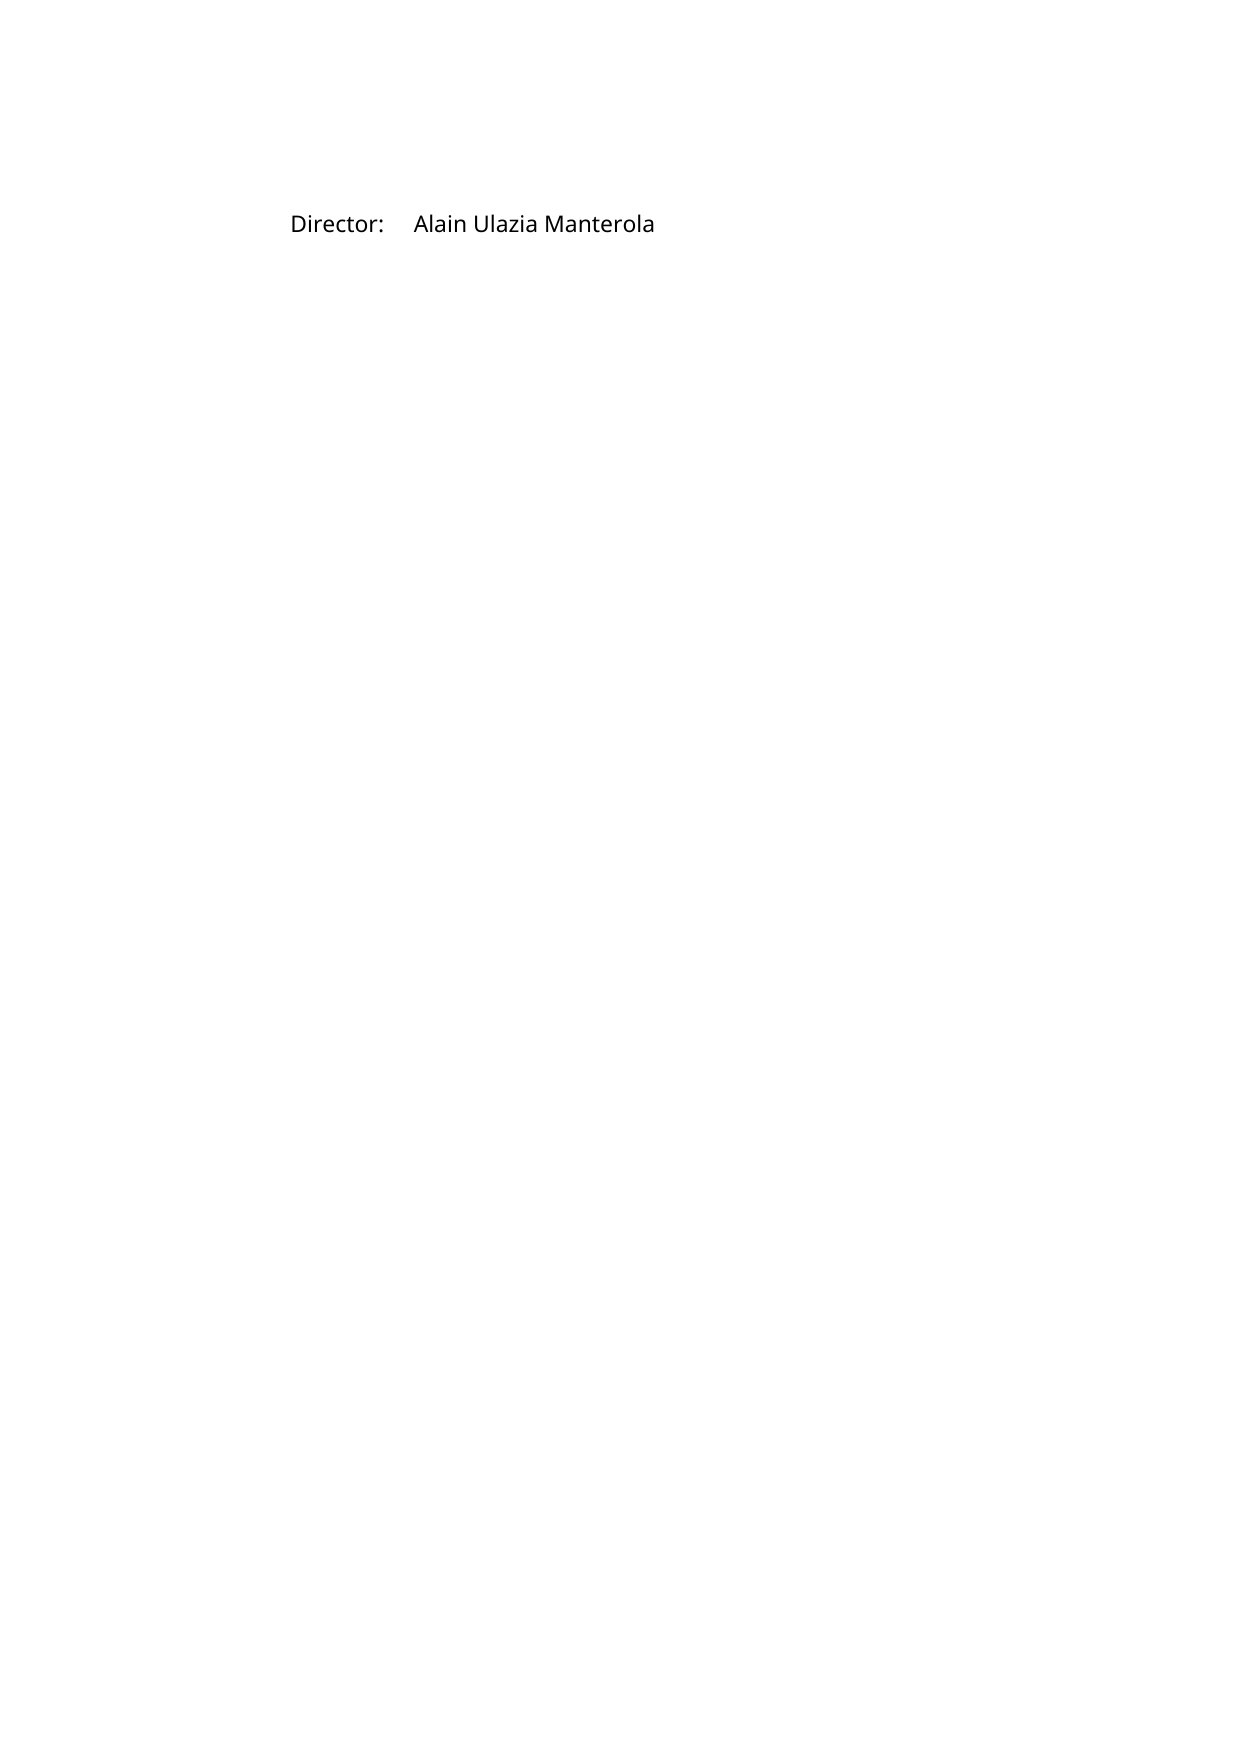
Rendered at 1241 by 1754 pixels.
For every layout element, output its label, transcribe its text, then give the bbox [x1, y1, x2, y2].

text Director: Alain Ulazia Manterola [177, 208, 1122, 240]
